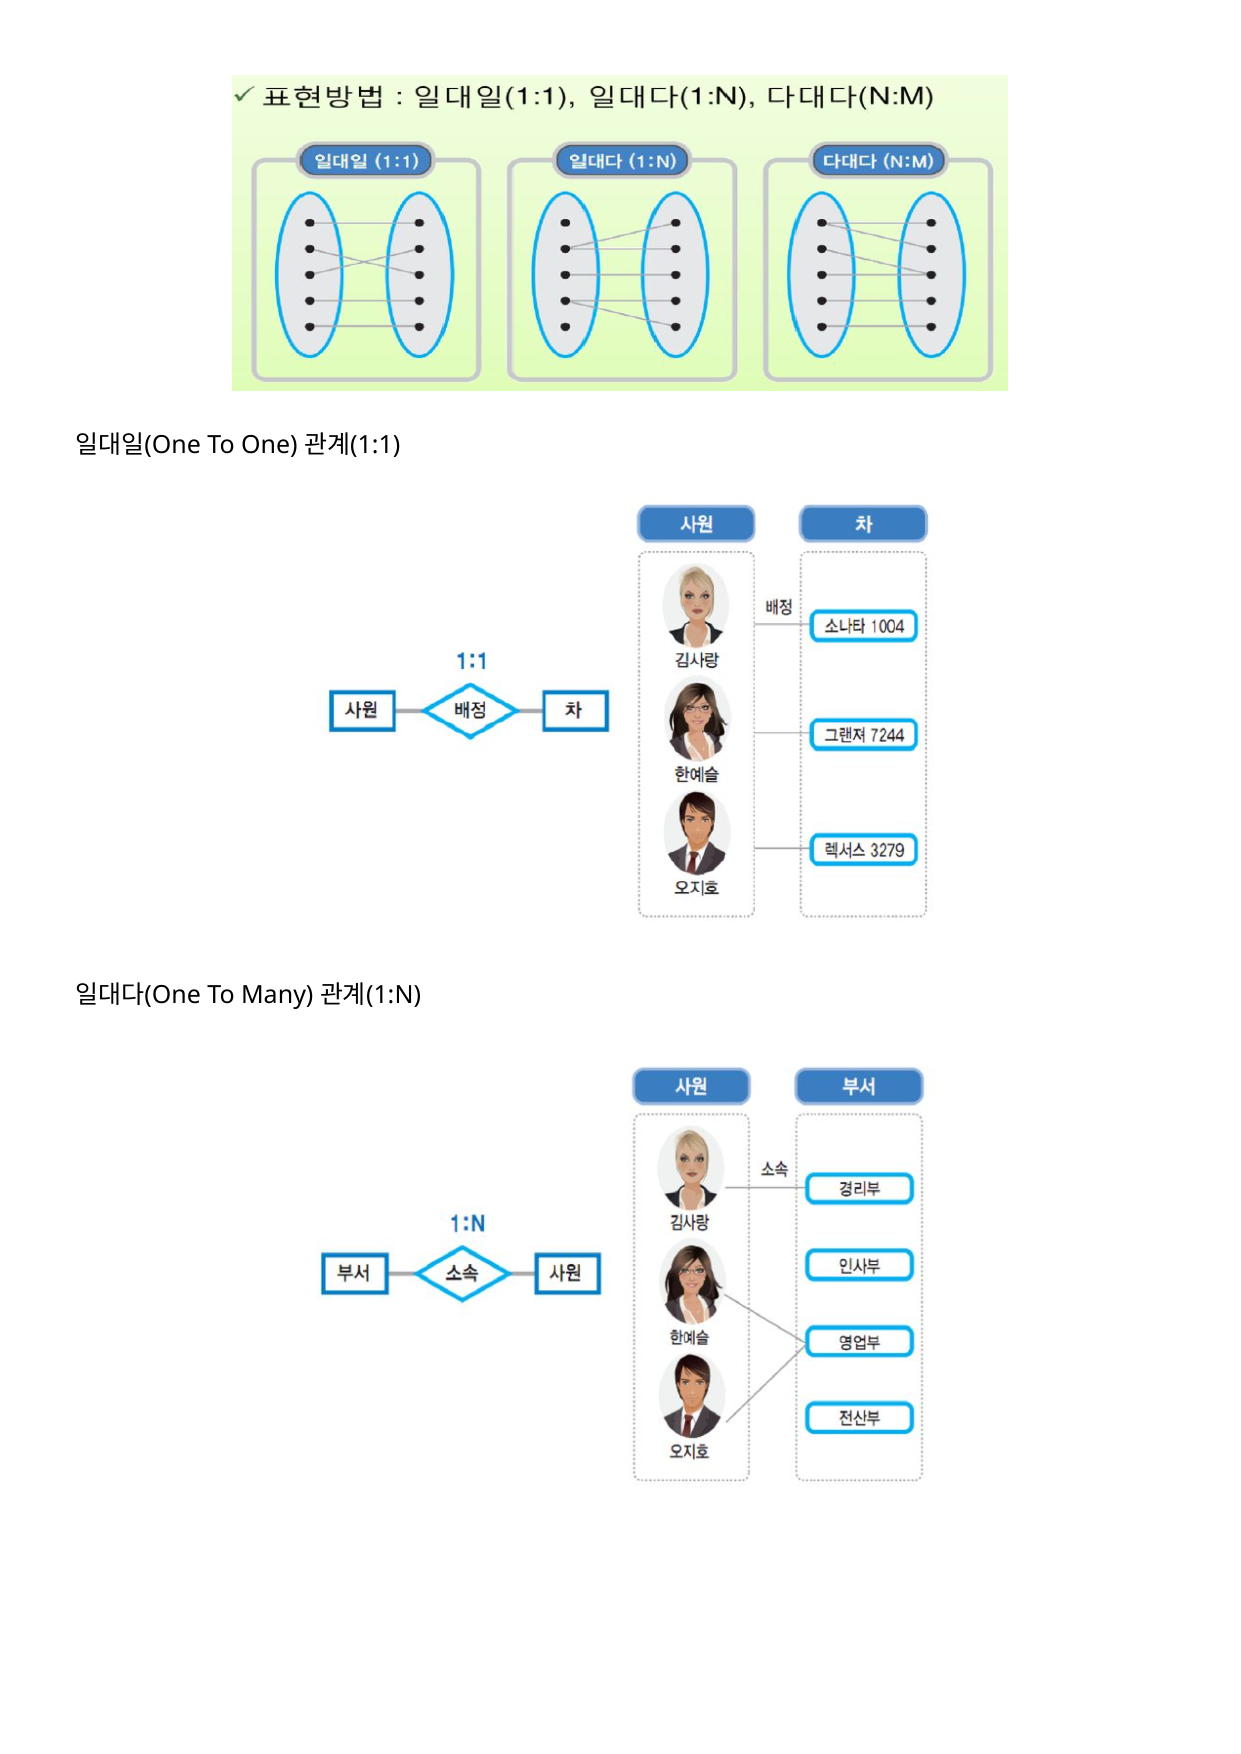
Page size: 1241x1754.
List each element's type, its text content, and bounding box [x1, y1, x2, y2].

picture [299, 1045, 941, 1492]
text 일대다(One To Many) 관계(1:N) [75, 974, 1165, 1011]
picture [305, 495, 935, 941]
text 일대일(One To One) 관계(1:1) [75, 425, 1165, 461]
picture [232, 75, 1009, 391]
